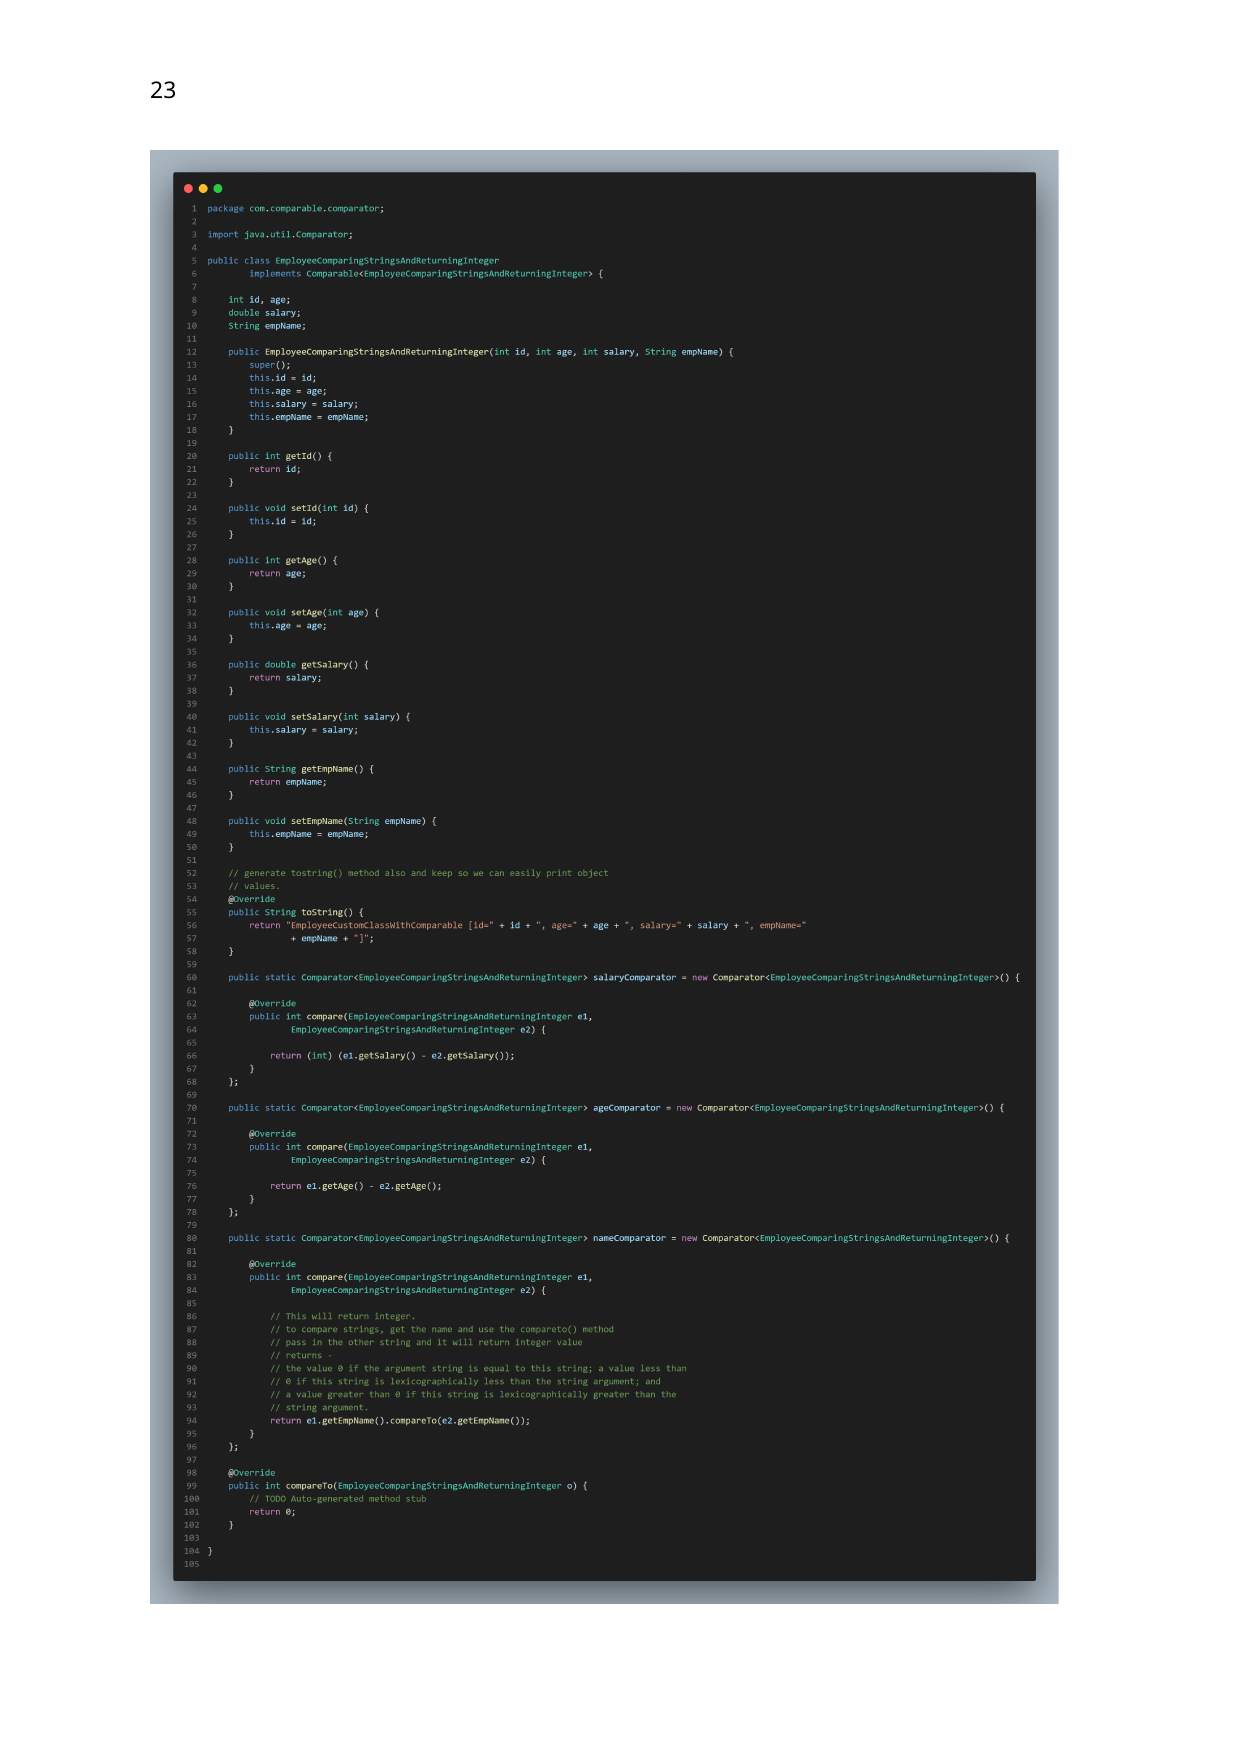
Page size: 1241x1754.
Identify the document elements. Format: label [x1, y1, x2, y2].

picture [150, 150, 1059, 1604]
